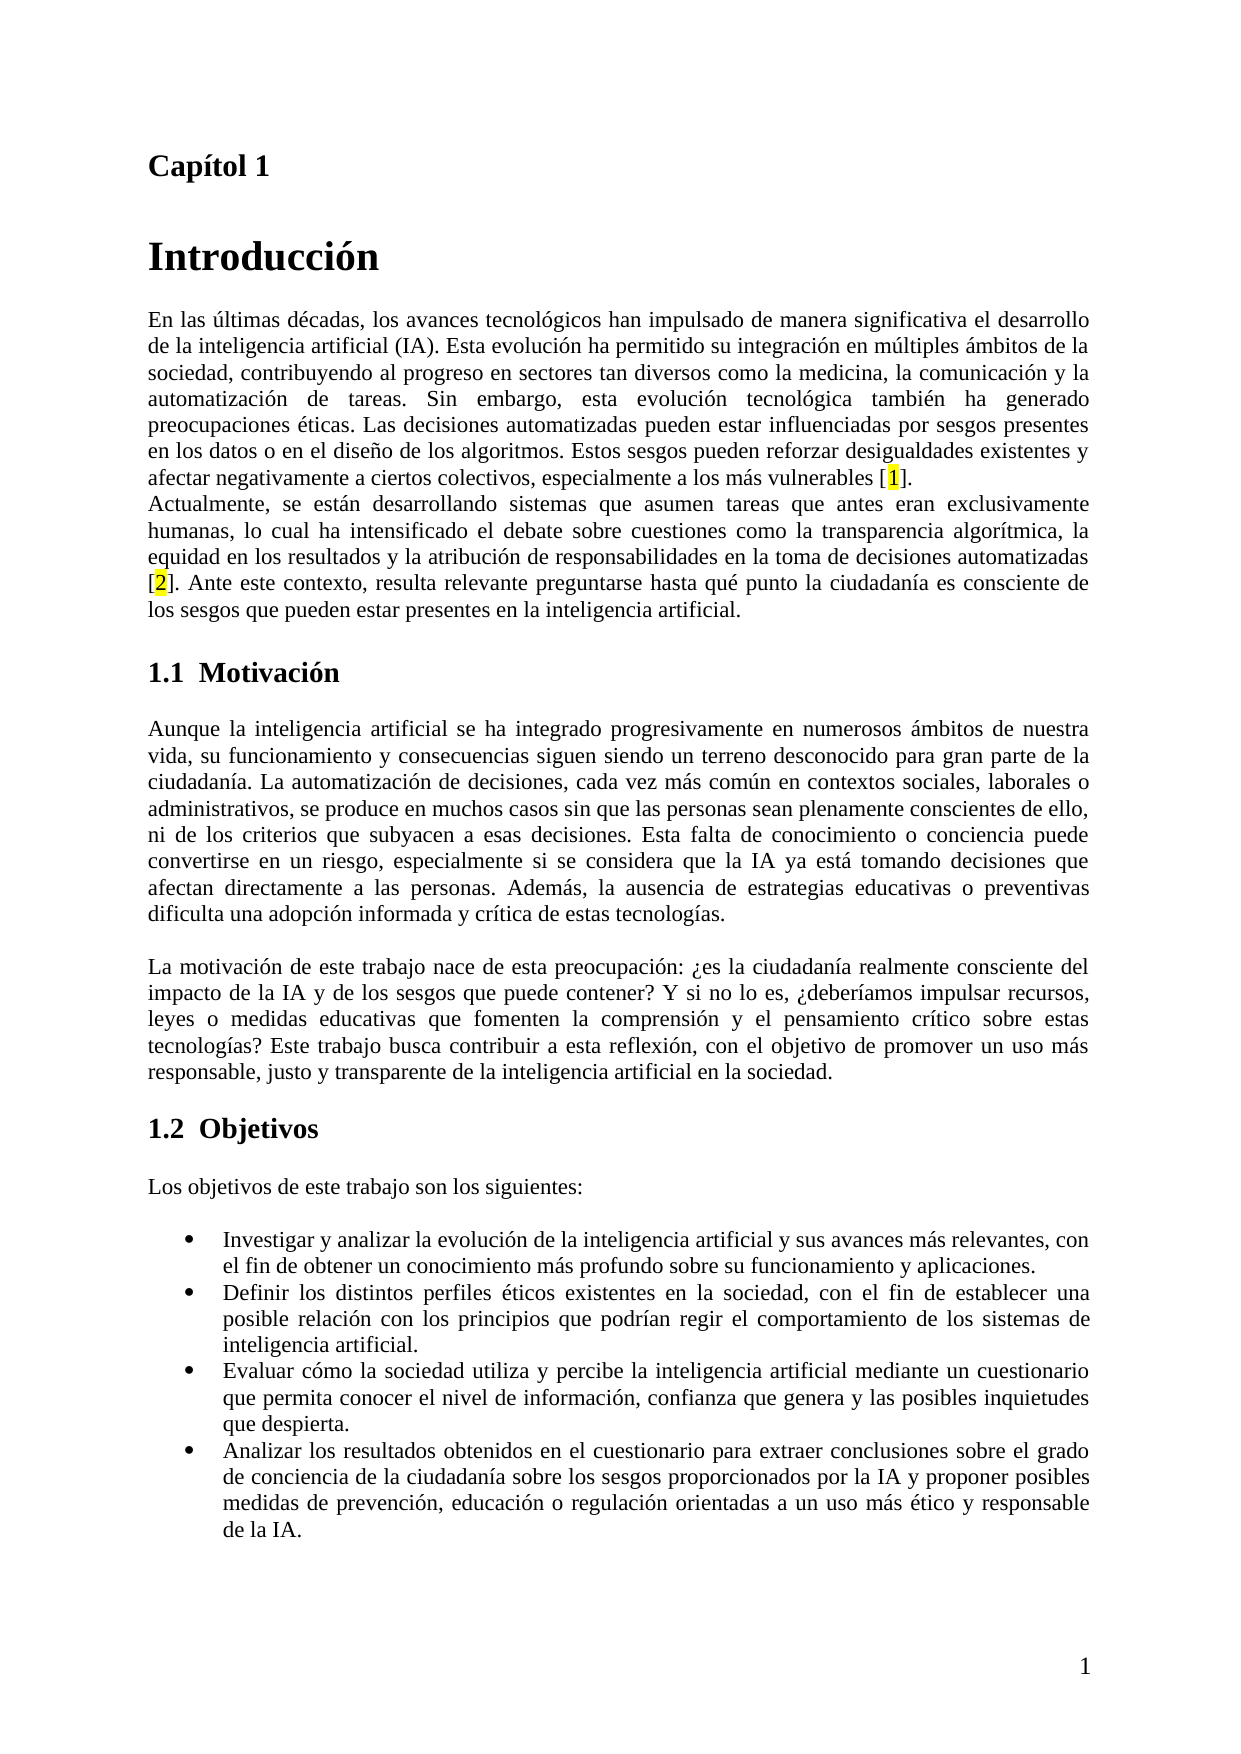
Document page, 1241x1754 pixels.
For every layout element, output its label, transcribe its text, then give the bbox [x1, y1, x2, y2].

list Definir los distintos perfiles éticos existentes en la sociedad, con el fin de establecer una posible relación con los principios que podrían regir el comportamiento de los sistemas de inteligencia artificial. [185, 1278, 1091, 1358]
text La motivación de este trabajo nace de esta preocupación: ¿es la ciudadanía realmente consciente del impacto de la IA y de los sesgos que puede contener? Y si no lo es, ¿deberíamos impulsar recursos, leyes o medidas educativas que fomenten la comprensión y el pensamiento crítico sobre estas tecnologías? Este trabajo busca contribuir a esta reflexión, con el objetivo de promover un uso más responsable, justo y transparente de la inteligencia artificial en la sociedad. [148, 953, 1091, 1084]
list Evaluar cómo la sociedad utiliza y percibe la inteligencia artificial mediante un cuestionario que permita conocer el nivel de información, confianza que genera y las posibles inquietudes que despierta. [185, 1358, 1091, 1437]
list Analizar los resultados obtenidos en el cuestionario para extraer conclusiones sobre el grado de conciencia de la ciudadanía sobre los sesgos proporcionados por la IA y proponer posibles medidas de prevención, educación o regulación orientadas a un uso más ético y responsable de la IA. [185, 1437, 1091, 1542]
subtitle Motivación [148, 656, 1091, 689]
text Los objetivos de este trabajo son los siguientes: [148, 1173, 1091, 1199]
list Investigar y analizar la evolución de la inteligencia artificial y sus avances más relevantes, con el fin de obtener un conocimiento más profundo sobre su funcionamiento y aplicaciones. [185, 1226, 1091, 1278]
text Actualmente, se están desarrollando sistemas que asumen tareas que antes eran exclusivamente humanas, lo cual ha intensificado el debate sobre cuestiones como la transparencia algorítmica, la equidad en los resultados y la atribución de responsabilidades en la toma de decisiones automatizadas [2]. Ante este contexto, resulta relevante preguntarse hasta qué punto la ciudadanía es consciente de los sesgos que pueden estar presentes en la inteligencia artificial. [148, 490, 1091, 622]
subtitle Introducción [148, 232, 1091, 279]
text En las últimas décadas, los avances tecnológicos han impulsado de manera significativa el desarrollo de la inteligencia artificial (IA). Esta evolución ha permitido su integración en múltiples ámbitos de la sociedad, contribuyendo al progreso en sectores tan diversos como la medicina, la comunicación y la automatización de tareas. Sin embargo, esta evolución tecnológica también ha generado preocupaciones éticas. Las decisiones automatizadas pueden estar influenciadas por sesgos presentes en los datos o en el diseño de los algoritmos. Estos sesgos pueden reforzar desigualdades existentes y afectar negativamente a ciertos colectivos, especialmente a los más vulnerables [1]. [148, 306, 1091, 490]
text Capítol 1 [148, 148, 1091, 184]
text Aunque la inteligencia artificial se ha integrado progresivamente en numerosos ámbitos de nuestra vida, su funcionamiento y consecuencias siguen siendo un terreno desconocido para gran parte de la ciudadanía. La automatización de decisiones, cada vez más común en contextos sociales, laborales o administrativos, se produce en muchos casos sin que las personas sean plenamente conscientes de ello, ni de los criterios que subyacen a esas decisiones. Esta falta de conocimiento o conciencia puede convertirse en un riesgo, especialmente si se considera que la IA ya está tomando decisiones que afectan directamente a las personas. Además, la ausencia de estrategias educativas o preventivas dificulta una adopción informada y crítica de estas tecnologías. [148, 716, 1091, 926]
subtitle Objetivos [148, 1111, 1091, 1144]
